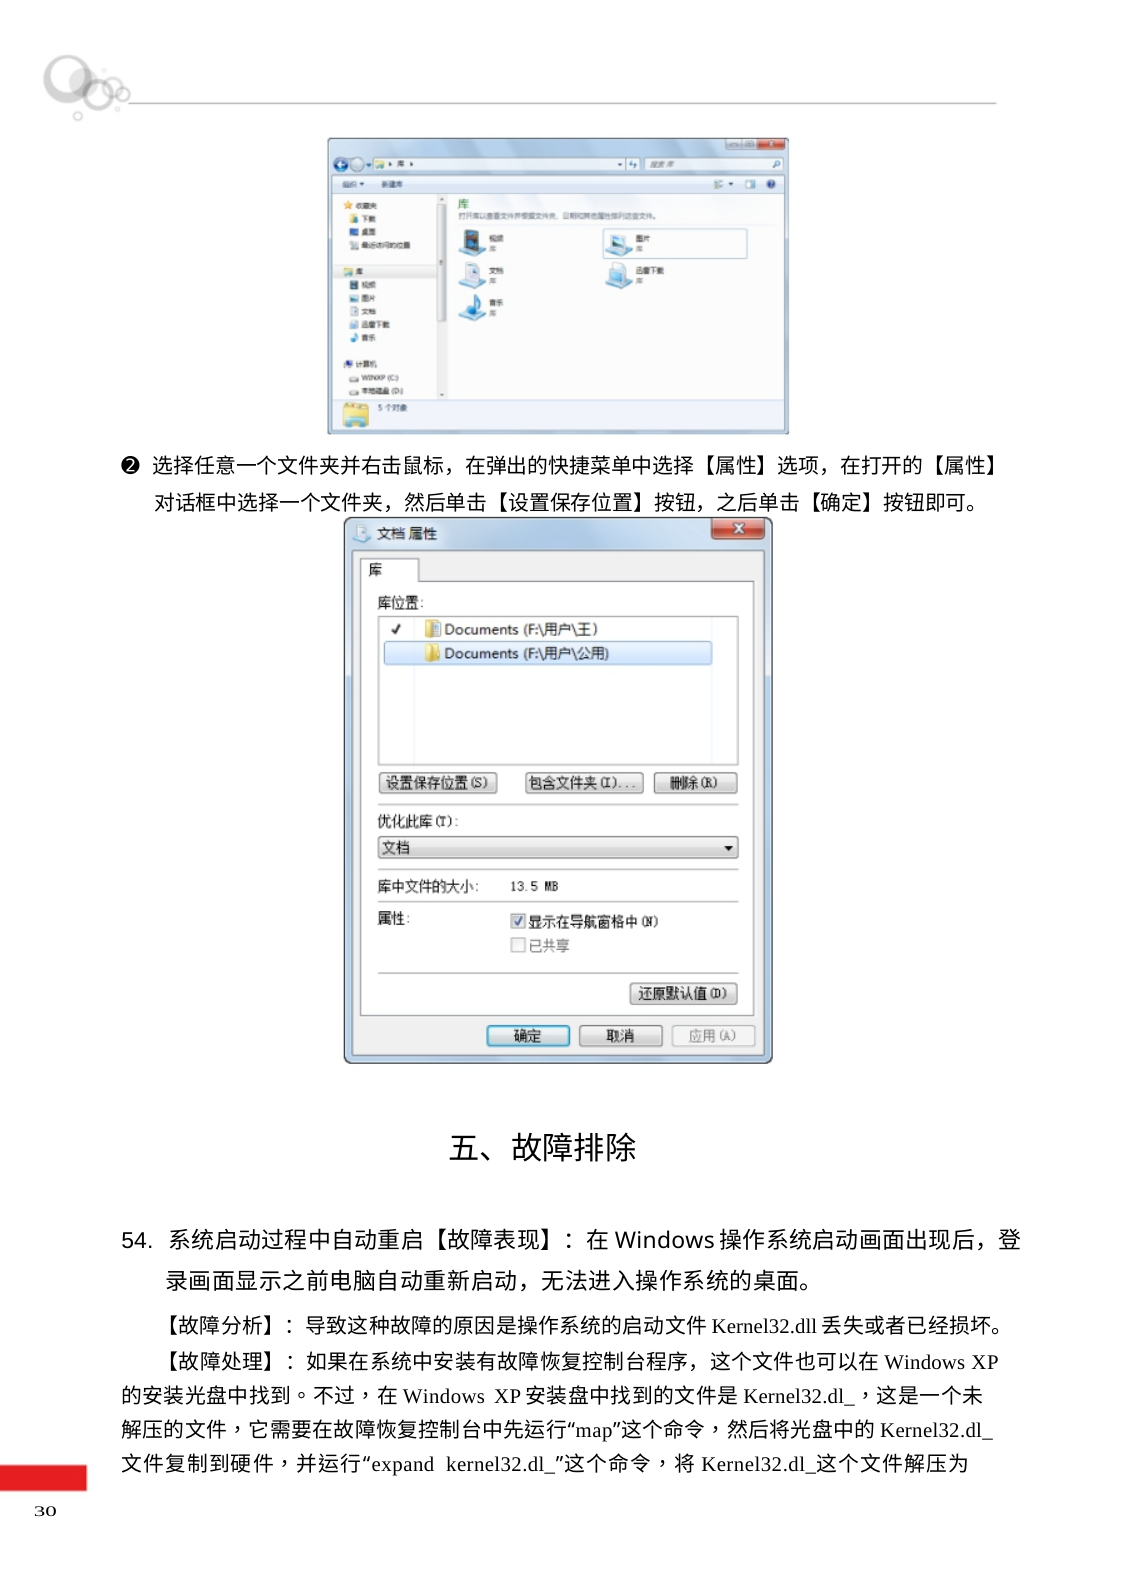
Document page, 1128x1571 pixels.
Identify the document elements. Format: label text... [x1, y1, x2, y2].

text ➋ 选择任意一个文件夹并右击鼠标，在弹出的快捷菜单中选择【属性】选项，在打开的【属性】 [121, 449, 1127, 479]
text 【故障分析】：导致这种故障的原因是操作系统的启动文件Kernel32.dll丢失或者已经损坏。【故障处理】：如果在系统中安装有故障恢复控制台程序，这个文件也可以在Windows XP [157, 1309, 1005, 1376]
text 录画面显示之前电脑自动重新启动，无法进入操作系统的桌面。 [165, 1263, 1127, 1296]
text 54. 系统启动过程中自动重启【故障表现】：在Windows操作系统启动画面出现后，登 [121, 1222, 1127, 1256]
text 的安装光盘中找到。不过，在Windows XP安装盘中找到的文件是Kernel32.dl_，这是一个未解压的文件，它需要在故障恢复控制台中先运行“map”这个命令，然后将光盘中的Kernel32.dl_文件复制到硬件，并运行“expand kernel32.dl_”这个命令，将Kernel32.dl_这个文件解压为 [121, 1382, 995, 1478]
text 对话框中选择一个文件夹，然后单击【设置保存位置】按钮，之后单击【确定】按钮即可。 [154, 486, 1127, 516]
text 五、故障排除 [448, 1123, 1127, 1169]
picture [0, 0, 1128, 1571]
text 30 [34, 1503, 1127, 1520]
